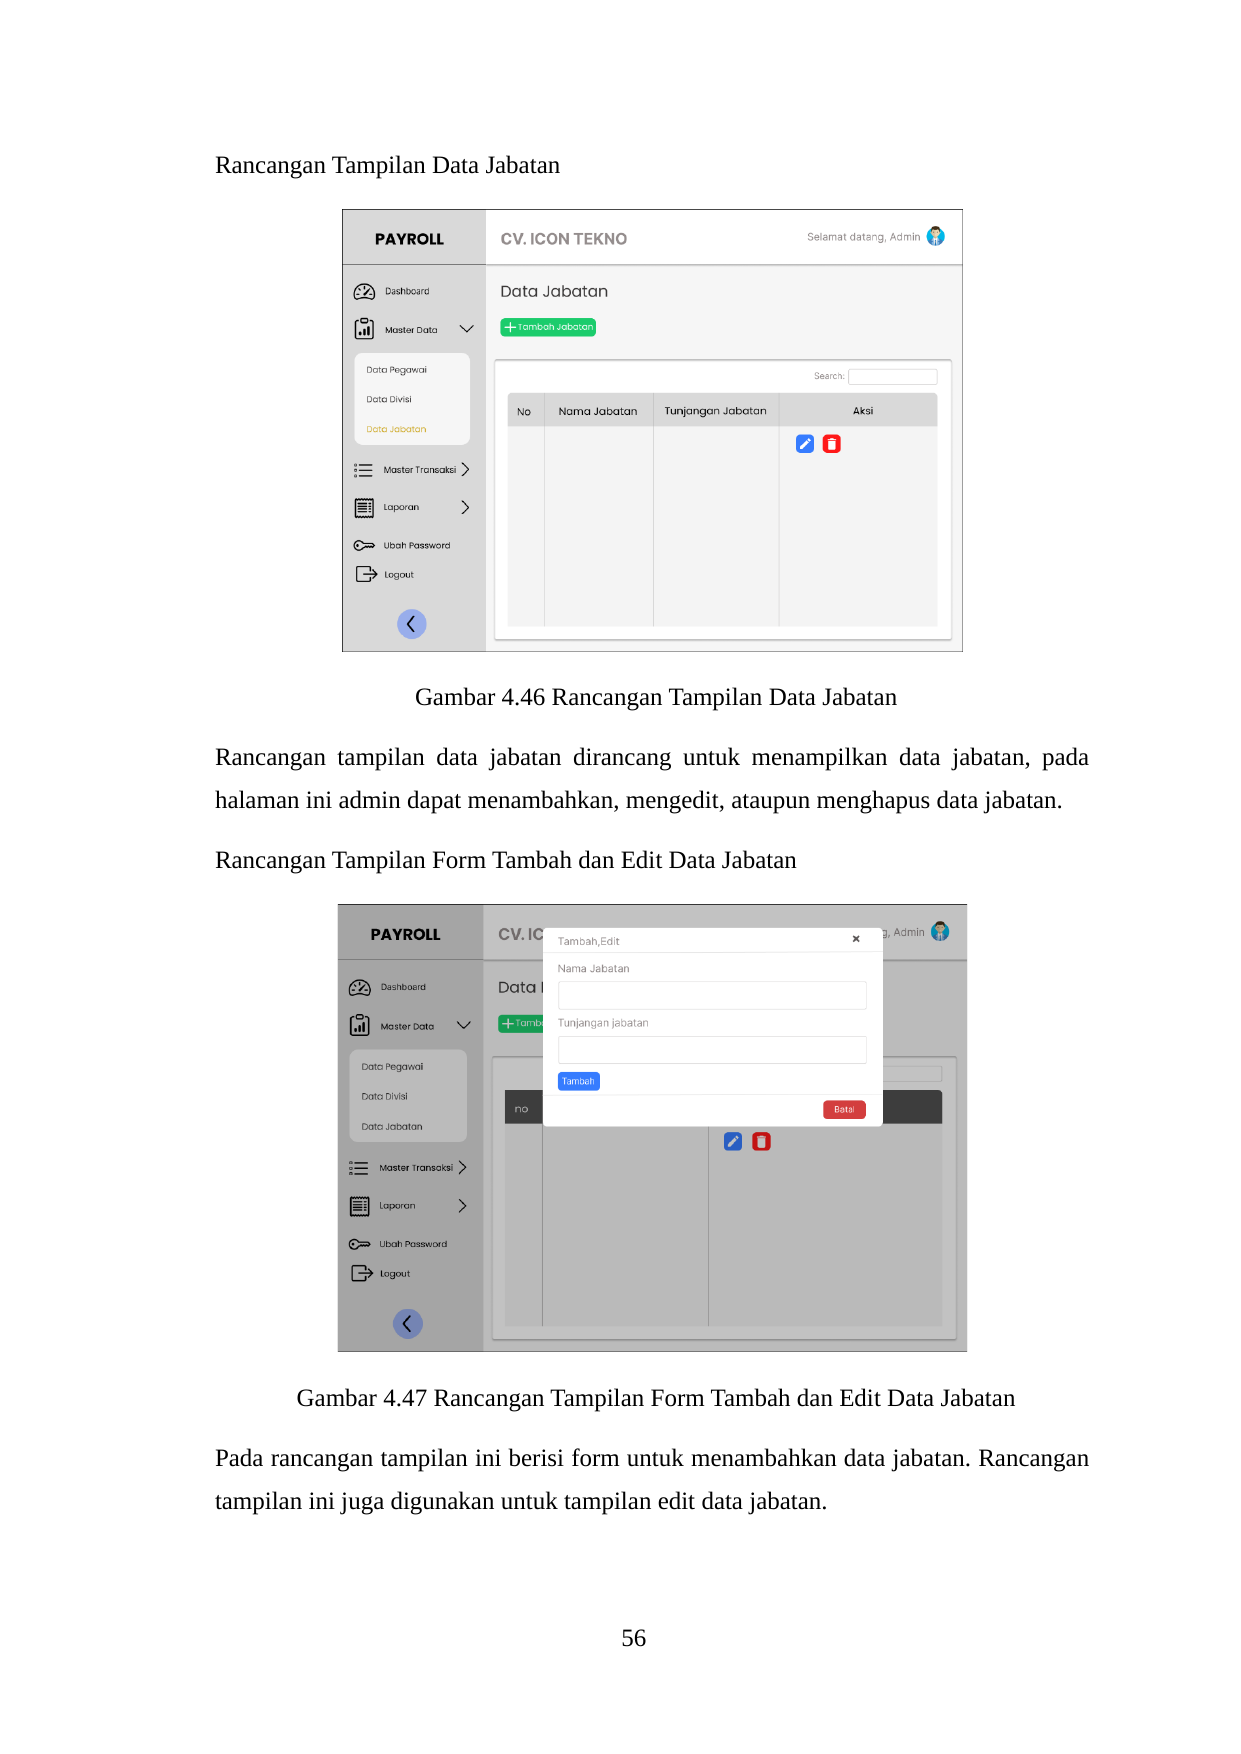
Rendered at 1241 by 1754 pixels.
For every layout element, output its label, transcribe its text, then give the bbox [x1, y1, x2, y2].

picture [342, 209, 963, 652]
text Rancangan tampilan data jabatan dirancang untuk menampilkan data jabatan, pada halaman ini admin dapat menambahkan, mengedit, ataupun menghapus data jabatan. [215, 742, 1090, 814]
text Gambar 4.47 Rancangan Tampilan Form Tambah dan Edit Data Jabatan [177, 1383, 1090, 1412]
picture [337, 904, 968, 1352]
text Gambar 4.46 Rancangan Tampilan Data Jabatan [177, 682, 1090, 711]
text Pada rancangan tampilan ini berisi form untuk menambahkan data jabatan. Rancangan tampilan ini juga digunakan untuk tampilan edit data jabatan. [215, 1443, 1090, 1515]
text Rancangan Tampilan Data Jabatan [215, 150, 1090, 179]
text Rancangan Tampilan Form Tambah dan Edit Data Jabatan [215, 845, 1090, 874]
